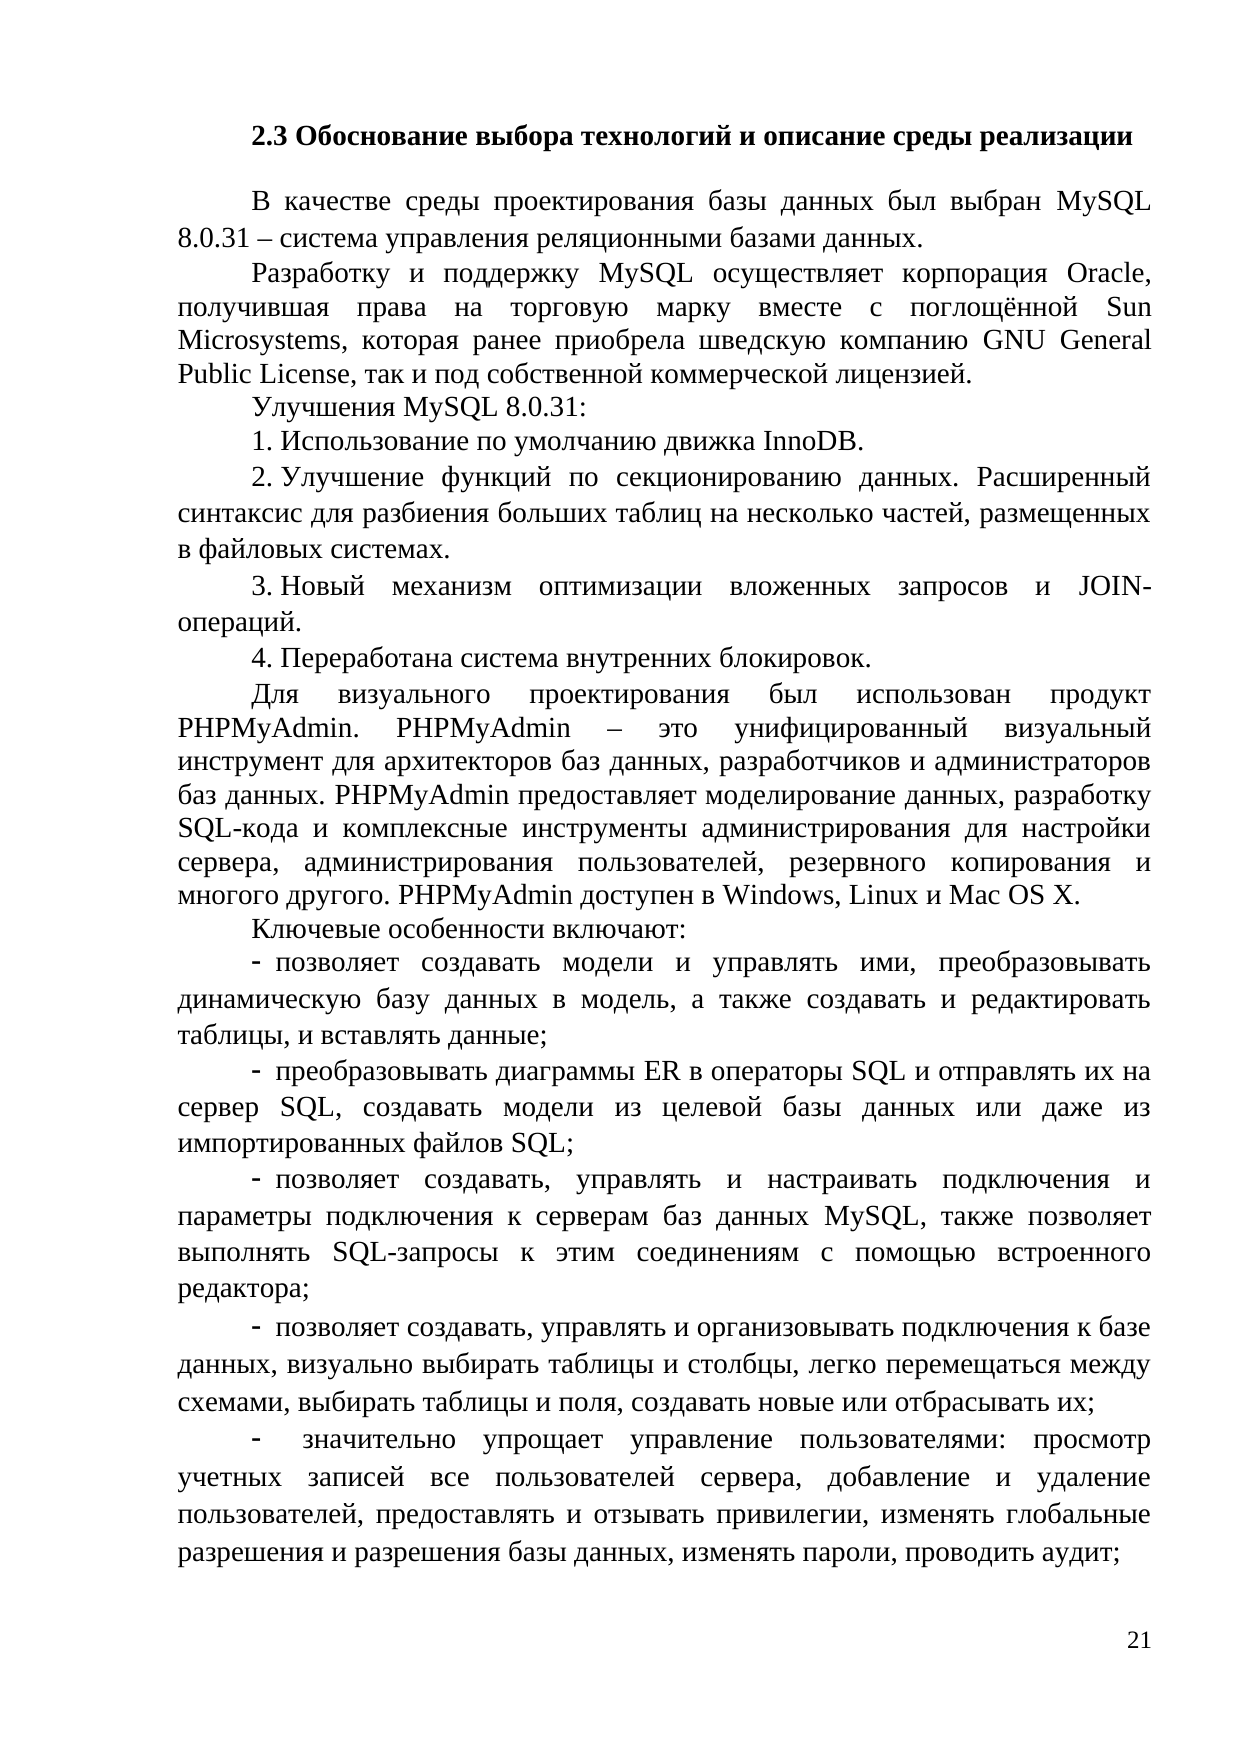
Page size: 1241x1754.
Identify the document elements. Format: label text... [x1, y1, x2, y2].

list Переработана система внутренних блокировок. [177, 640, 1152, 673]
list Улучшение функций по секционированию данных. Расширенный синтаксис для разбиения больших таблиц на несколько частей, размещенных в файловых системах. [177, 459, 1152, 565]
list Новый механизм оптимизации вложенных запросов и JOIN-операций. [177, 568, 1152, 637]
list преобразовывать диаграммы ER в операторы SQL и отправлять их на сервер SQL, создавать модели из целевой базы данных или даже из импортированных файлов SQL; [177, 1053, 1152, 1159]
text Разработку и поддержку MySQL осуществляет корпорация Oracle, получившая права на торговую марку вместе с поглощённой Sun Microsystems, которая ранее приобрела шведскую компанию GNU General Public License, так и под собственной коммерческой лицензией. [177, 255, 1152, 389]
text В качестве среды проектирования базы данных был выбран MySQL 8.0.31 – система управления реляционными базами данных. [177, 180, 1152, 255]
list позволяет создавать, управлять и организовывать подключения к базе данных, визуально выбирать таблицы и столбцы, легко перемещаться между схемами, выбирать таблицы и поля, создавать новые или отбрасывать их; [177, 1306, 1152, 1419]
list позволяет создавать, управлять и настраивать подключения и параметры подключения к серверам баз данных MySQL, также позволяет выполнять SQL-запросы к этим соединениям с помощью встроенного редактора; [177, 1162, 1152, 1304]
subtitle 2.3 Обоснование выбора технологий и описание среды реализации [177, 118, 1152, 152]
text Улучшения MySQL 8.0.31: [177, 389, 1152, 423]
list позволяет создавать модели и управлять ими, преобразовывать динамическую базу данных в модель, а также создавать и редактировать таблицы, и вставлять данные; [177, 944, 1152, 1050]
list Использование по умолчанию движка InnoDB. [177, 423, 1152, 457]
text Ключевые особенности включают: [177, 911, 1152, 944]
list значительно упрощает управление пользователями: просмотр учетных записей все пользователей сервера, добавление и удаление пользователей, предоставлять и отзывать привилегии, изменять глобальные разрешения и разрешения базы данных, изменять пароли, проводить аудит; [177, 1419, 1152, 1569]
list Для визуального проектирования был использован продукт PHPMyAdmin. PHPMyAdmin – это унифицированный визуальный инструмент для архитекторов баз данных, разработчиков и администраторов баз данных. PHPMyAdmin предоставляет моделирование данных, разработку SQL-кода и комплексные инструменты администрирования для настройки сервера, администрирования пользователей, резервного копирования и многого другого. PHPMyAdmin доступен в Windows, Linux и Mac OS X. [177, 676, 1152, 911]
